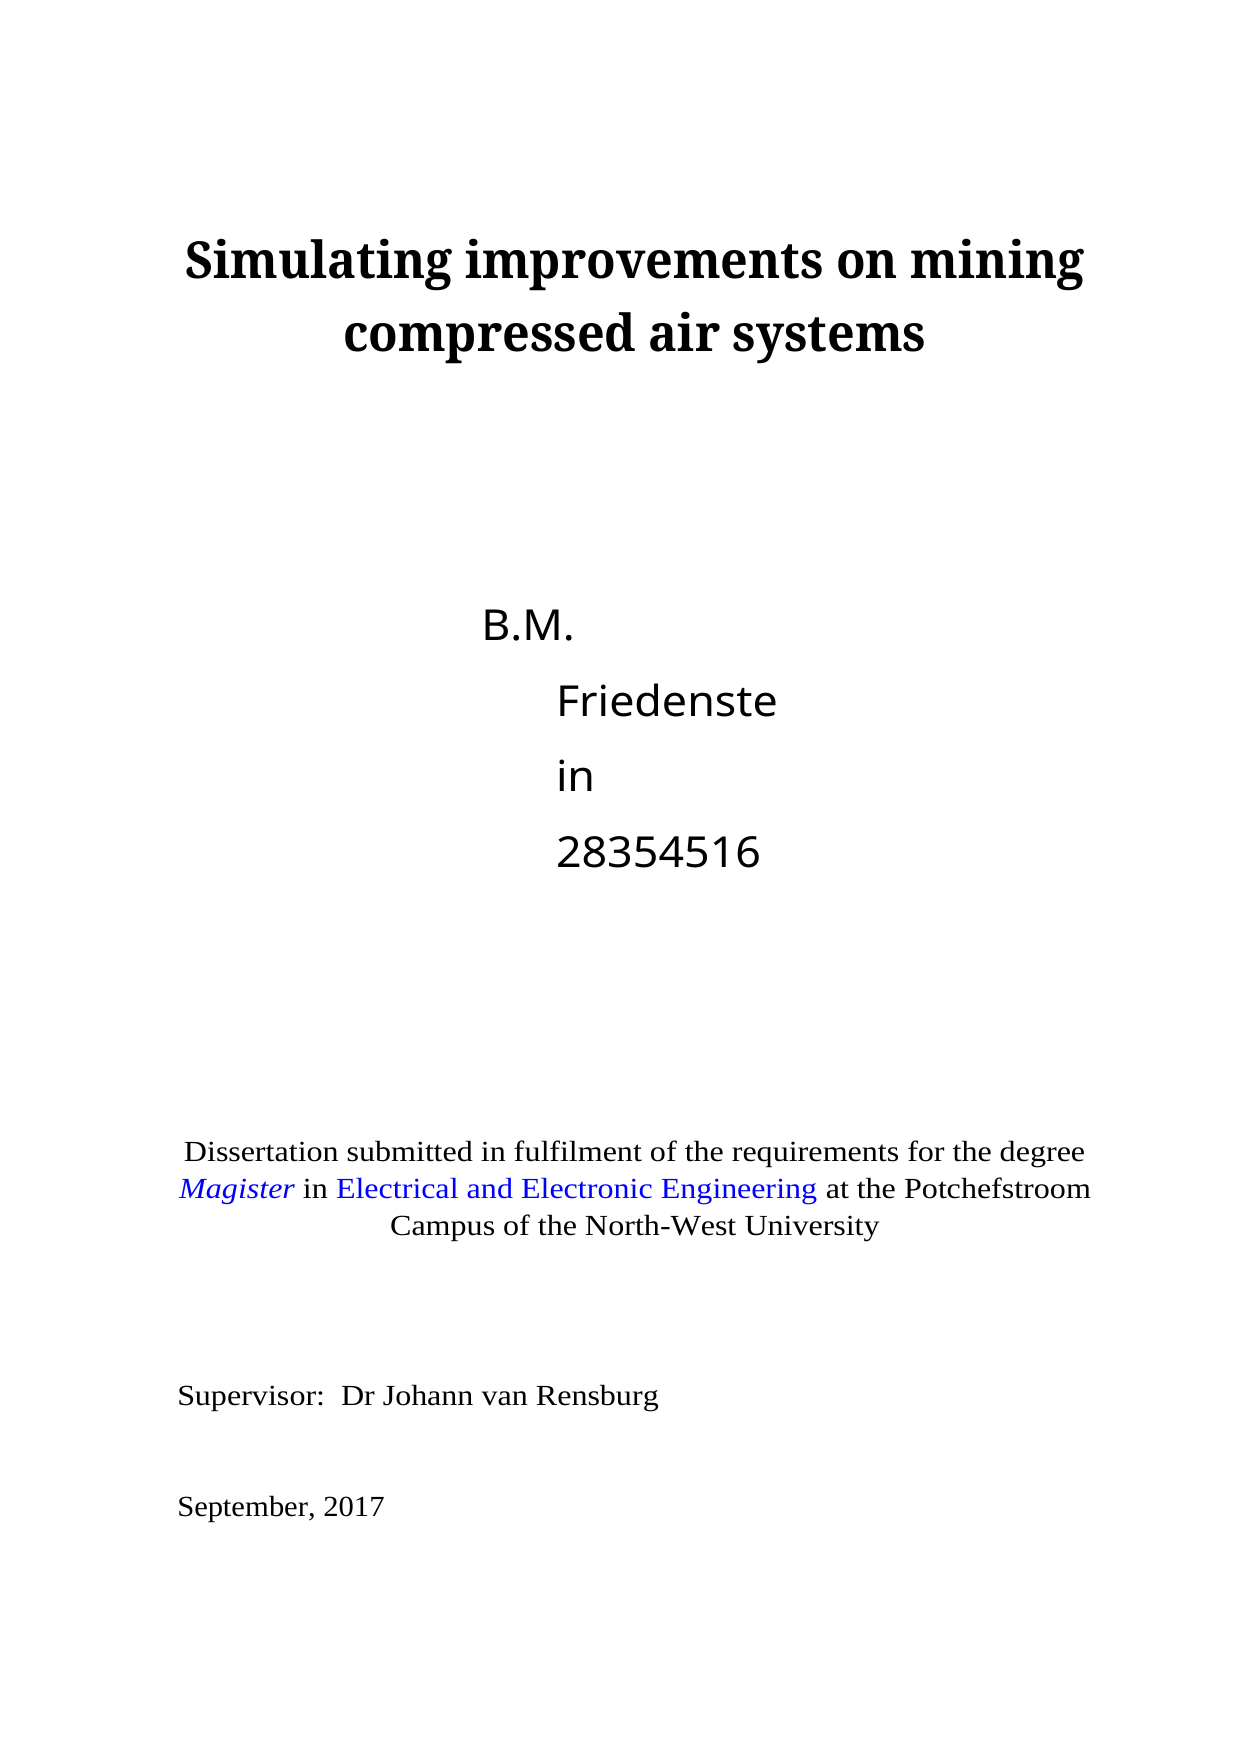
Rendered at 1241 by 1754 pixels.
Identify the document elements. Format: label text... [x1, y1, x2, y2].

text B.M. Friedenstein 28354516 [481, 595, 789, 880]
text Supervisor: Dr Johann van Rensburg [177, 1378, 1182, 1412]
subtitle Simulating improvements on mining compressed air systems [175, 223, 1095, 367]
text Dissertation submitted in fulfilment of the requirements for the degree Magister in Electrical and Electronic Engineering at the Potchefstroom Campus of the North-West University [174, 1134, 1095, 1242]
text September, 2017 [177, 1489, 1182, 1523]
